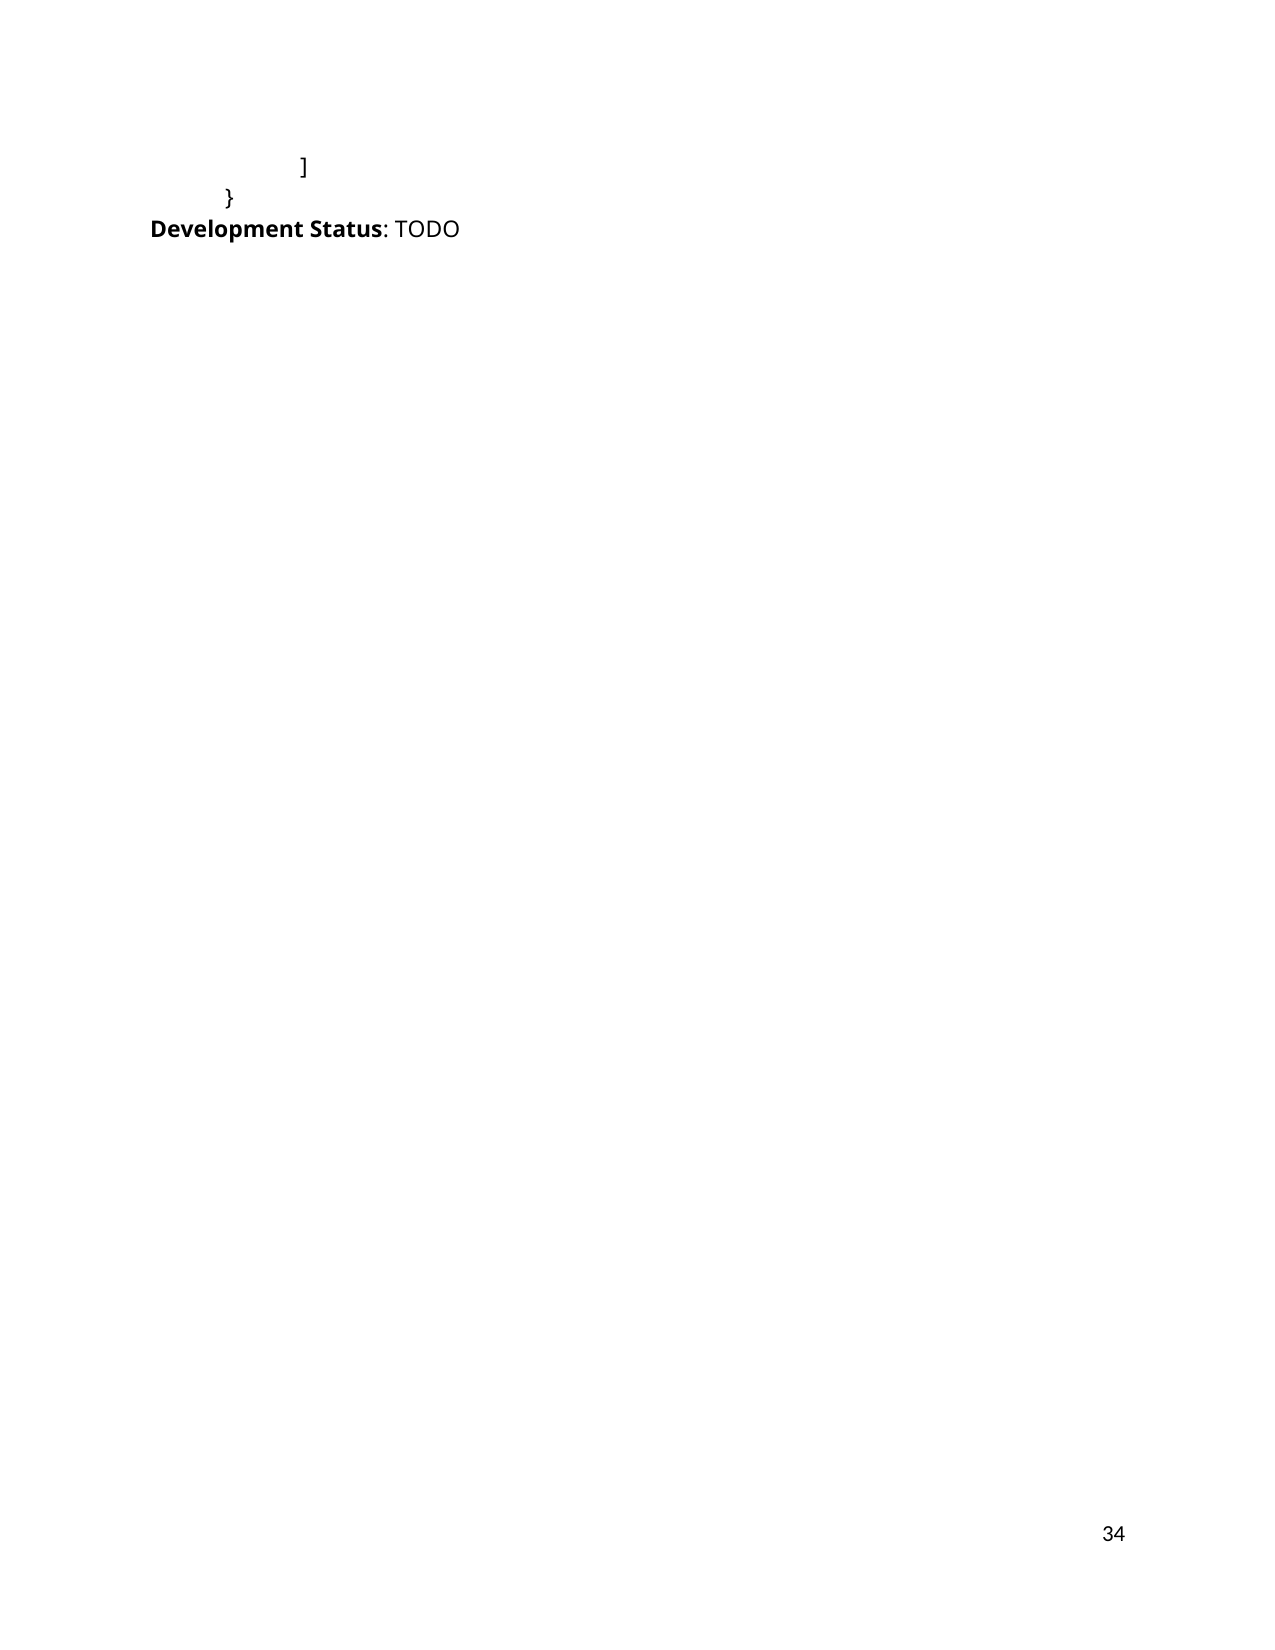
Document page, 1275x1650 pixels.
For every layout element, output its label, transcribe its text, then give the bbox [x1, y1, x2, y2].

text Development Status: TODO [150, 212, 1125, 244]
text ] [150, 150, 1125, 181]
text } [150, 181, 1125, 212]
